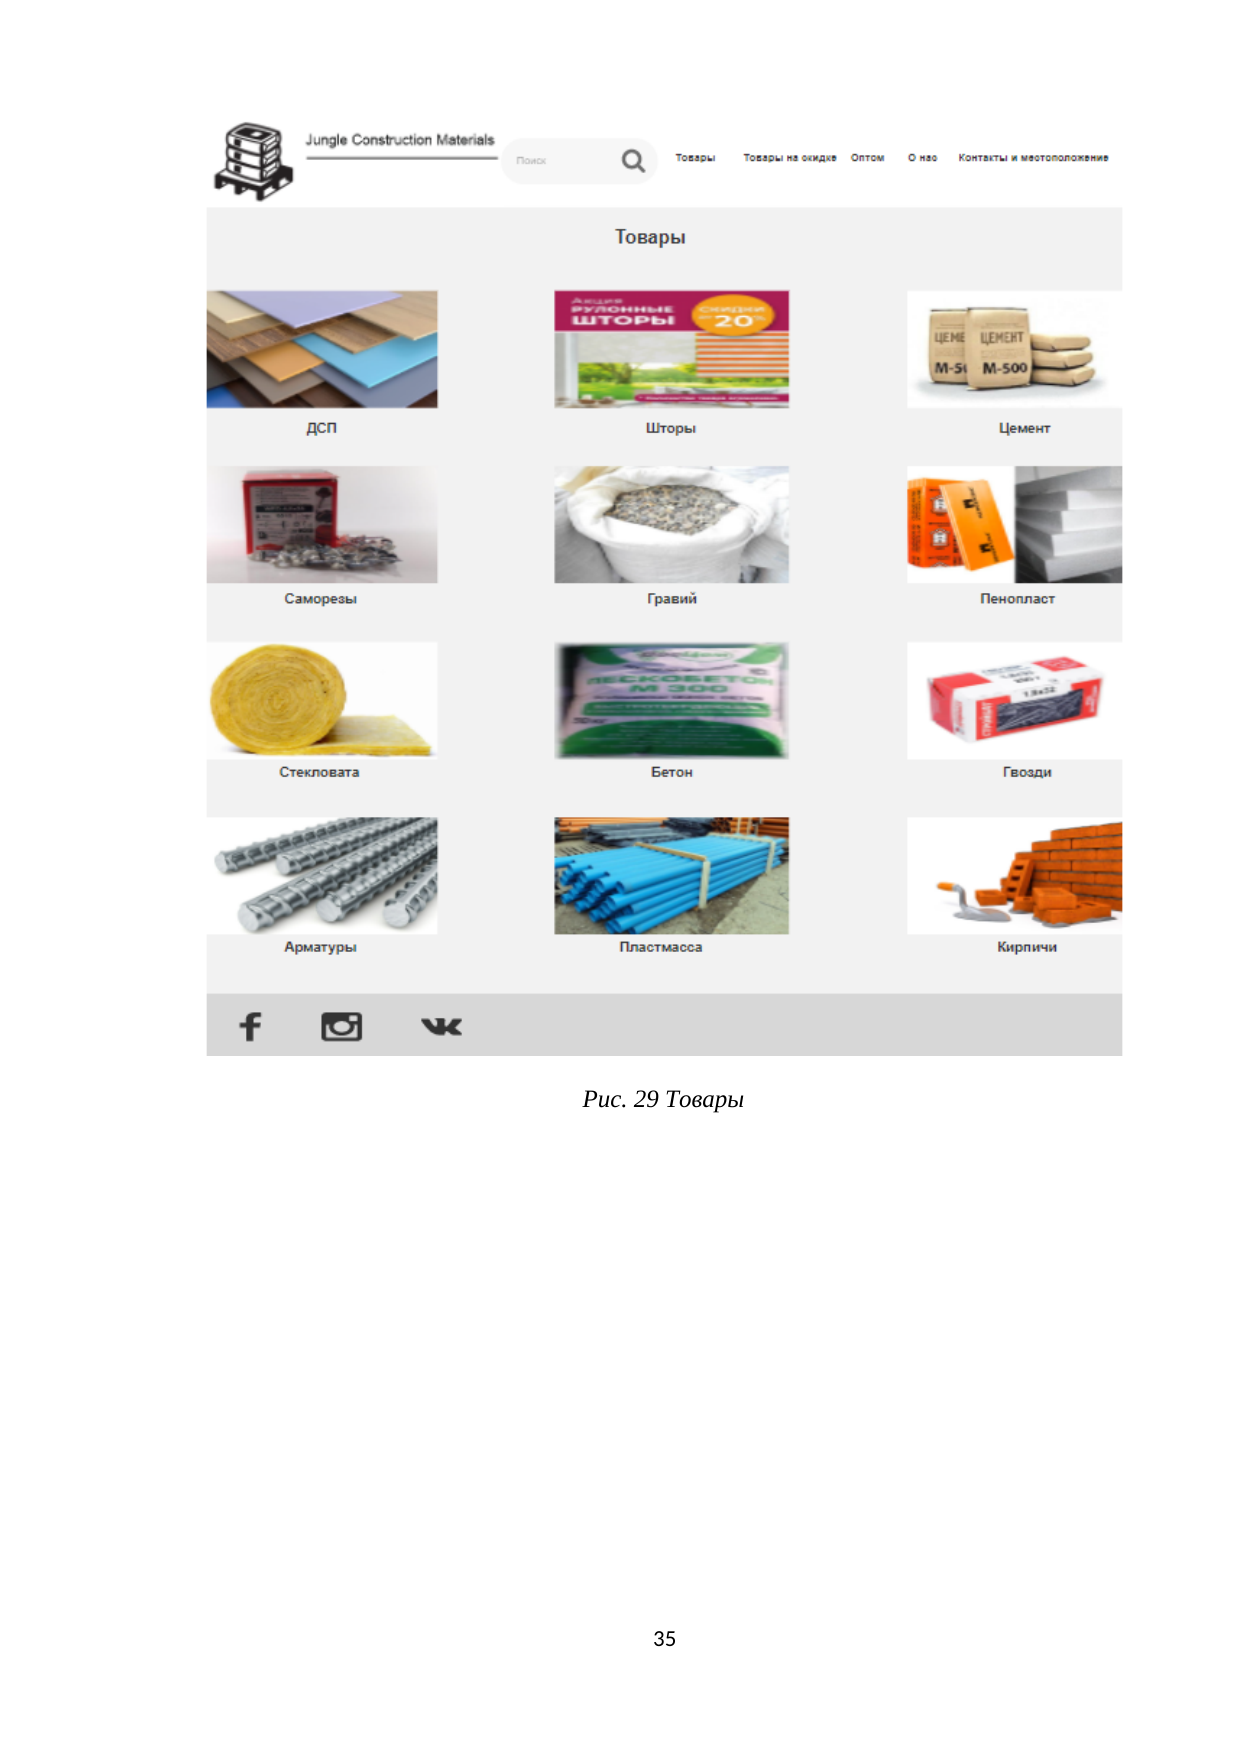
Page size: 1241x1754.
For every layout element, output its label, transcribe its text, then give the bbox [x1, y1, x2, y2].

text Рис. 29 Товары [177, 1084, 1152, 1113]
picture [206, 118, 1123, 1056]
